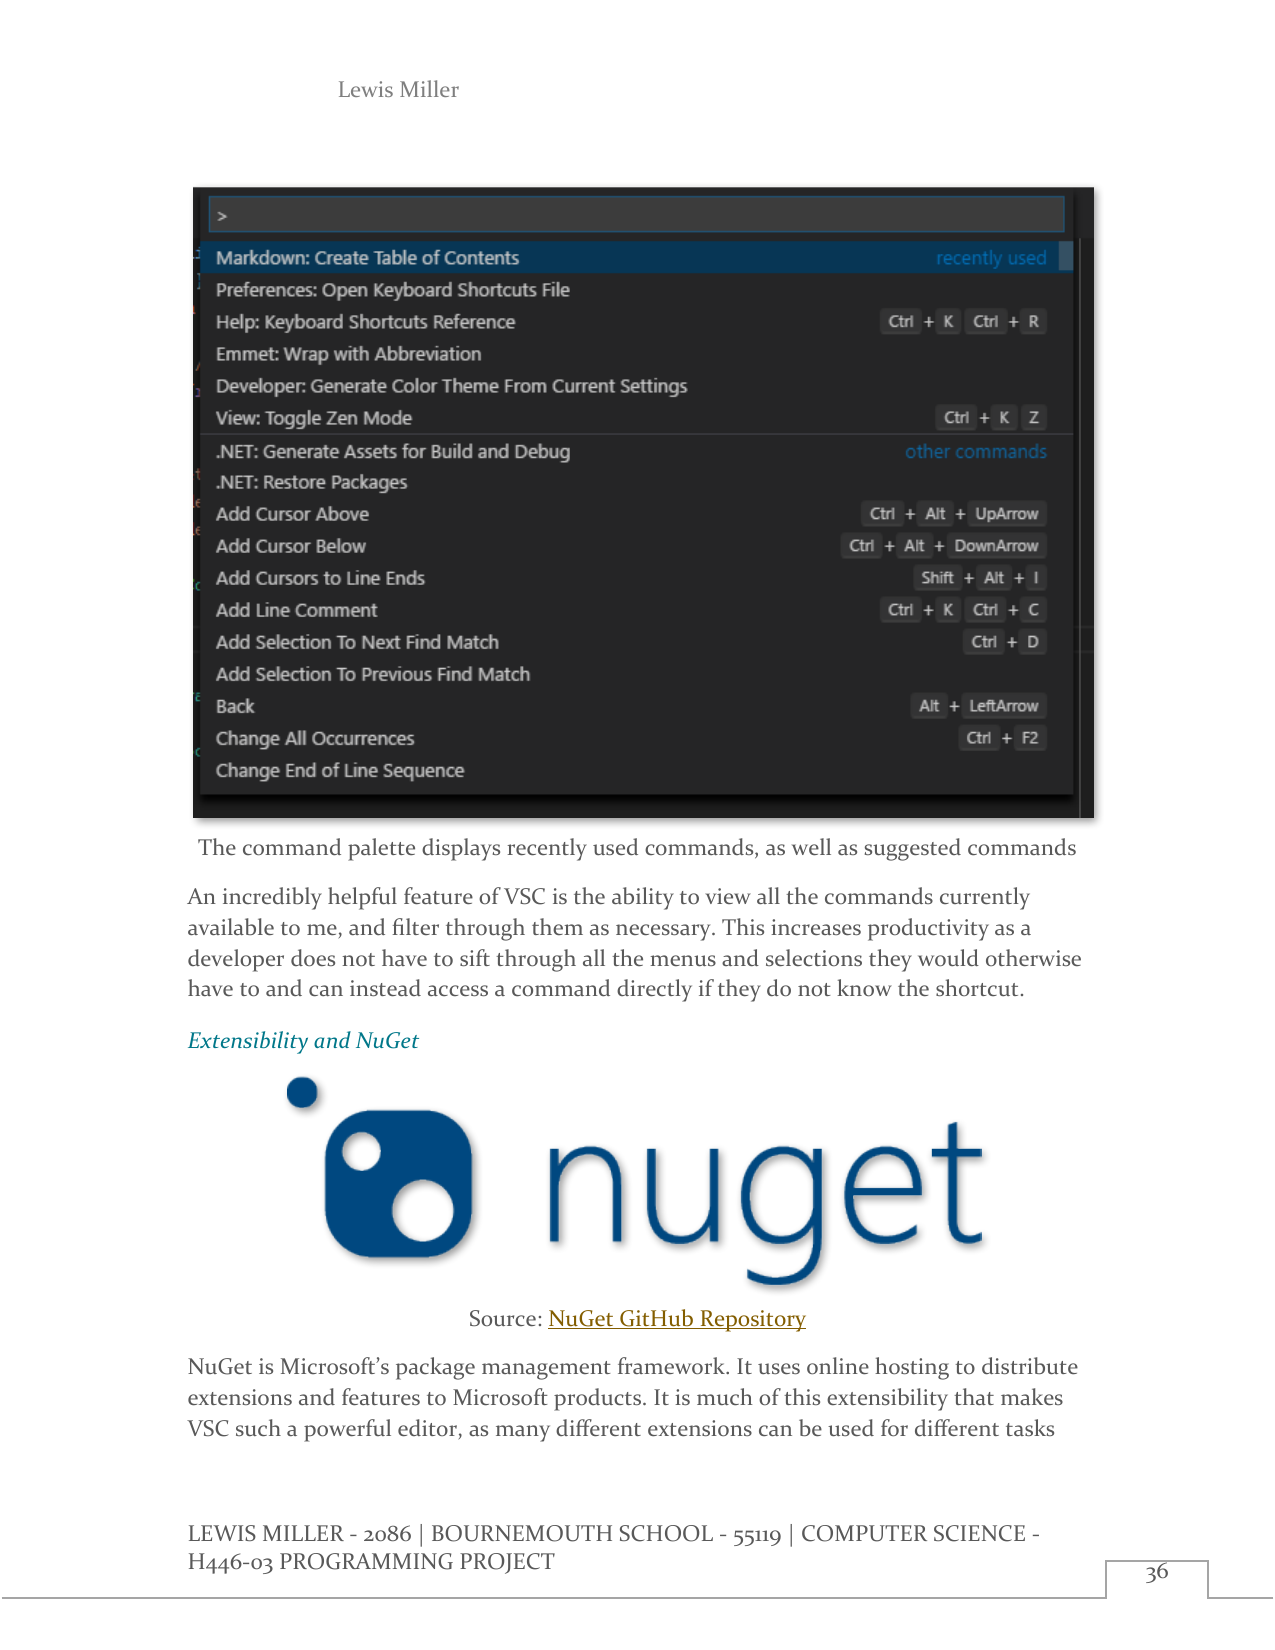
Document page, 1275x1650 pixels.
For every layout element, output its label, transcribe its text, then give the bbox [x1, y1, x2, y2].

text Source: NuGet GitHub Repository [187, 1304, 1088, 1332]
text The command palette displays recently used commands, as well as suggested commands [187, 833, 1088, 861]
subtitle Extensibility and NuGet [187, 1026, 1088, 1054]
text NuGet is Microsoft’s package management framework. It uses online hosting to distribute extensions and features to Microsoft products. It is much of this extensibility that makes VSC such a powerful editor, as many different extensions can be used for different tasks [187, 1352, 1088, 1442]
text An incredibly helpful feature of VSC is the ability to view all the commands currently available to me, and filter through them as necessary. This increases productivity as a developer does not have to sift through all the menus and selections they would otherwise have to and can instead access a command directly if they do not know the shortcut. [187, 882, 1088, 1002]
picture [287, 1075, 982, 1287]
picture [193, 186, 1094, 818]
